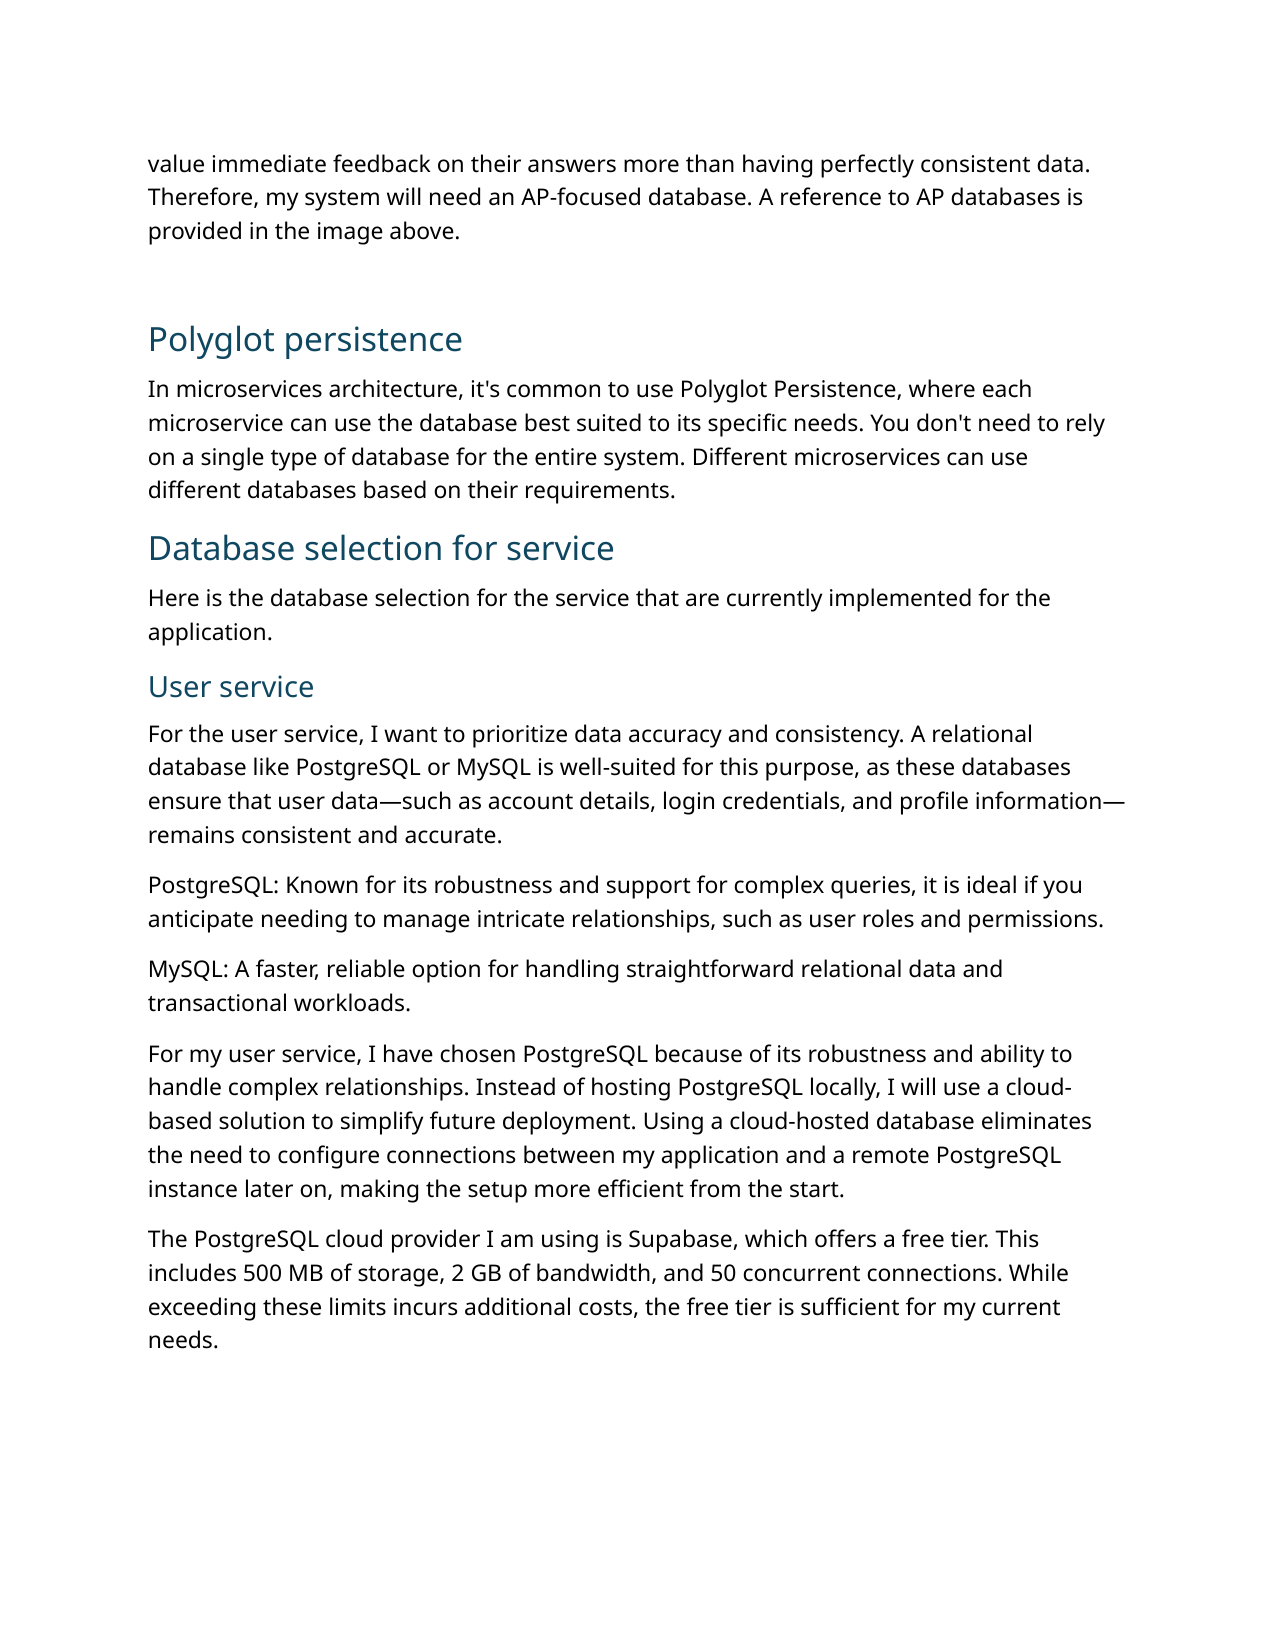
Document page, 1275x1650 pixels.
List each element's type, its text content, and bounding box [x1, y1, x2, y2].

text For my user service, I have chosen PostgreSQL because of its robustness and ability to handle complex relationships. Instead of hosting PostgreSQL locally, I will use a cloud-based solution to simplify future deployment. Using a cloud-hosted database eliminates the need to configure connections between my application and a remote PostgreSQL instance later on, making the setup more efficient from the start. [148, 1037, 1127, 1204]
text The PostgreSQL cloud provider I am using is Supabase, which offers a free tier. This includes 500 MB of storage, 2 GB of bandwidth, and 50 concurrent connections. While exceeding these limits incurs additional costs, the free tier is sufficient for my current needs. [148, 1223, 1127, 1355]
text In microservices architecture, it's common to use Polyglot Persistence, where each microservice can use the database best suited to its specific needs. You don't need to rely on a single type of database for the entire system. Different microservices can use different databases based on their requirements. [148, 373, 1127, 506]
text For the user service, I want to prioritize data accuracy and consistency. A relational database like PostgreSQL or MySQL is well-suited for this purpose, as these databases ensure that user data—such as account details, login credentials, and profile information—remains consistent and accurate. [148, 717, 1127, 850]
text Here is the database selection for the service that are currently implemented for the application. [148, 582, 1127, 647]
subtitle Polyglot persistence [148, 316, 1127, 361]
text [148, 148, 1127, 246]
text PostgreSQL: Known for its robustness and support for complex queries, it is ideal if you anticipate needing to manage intricate relationships, such as user roles and permissions. [148, 869, 1127, 934]
subtitle User service [148, 666, 1127, 706]
subtitle Database selection for service [148, 525, 1127, 570]
text MySQL: A faster, reliable option for handling straightforward relational data and transactional workloads. [148, 953, 1127, 1018]
